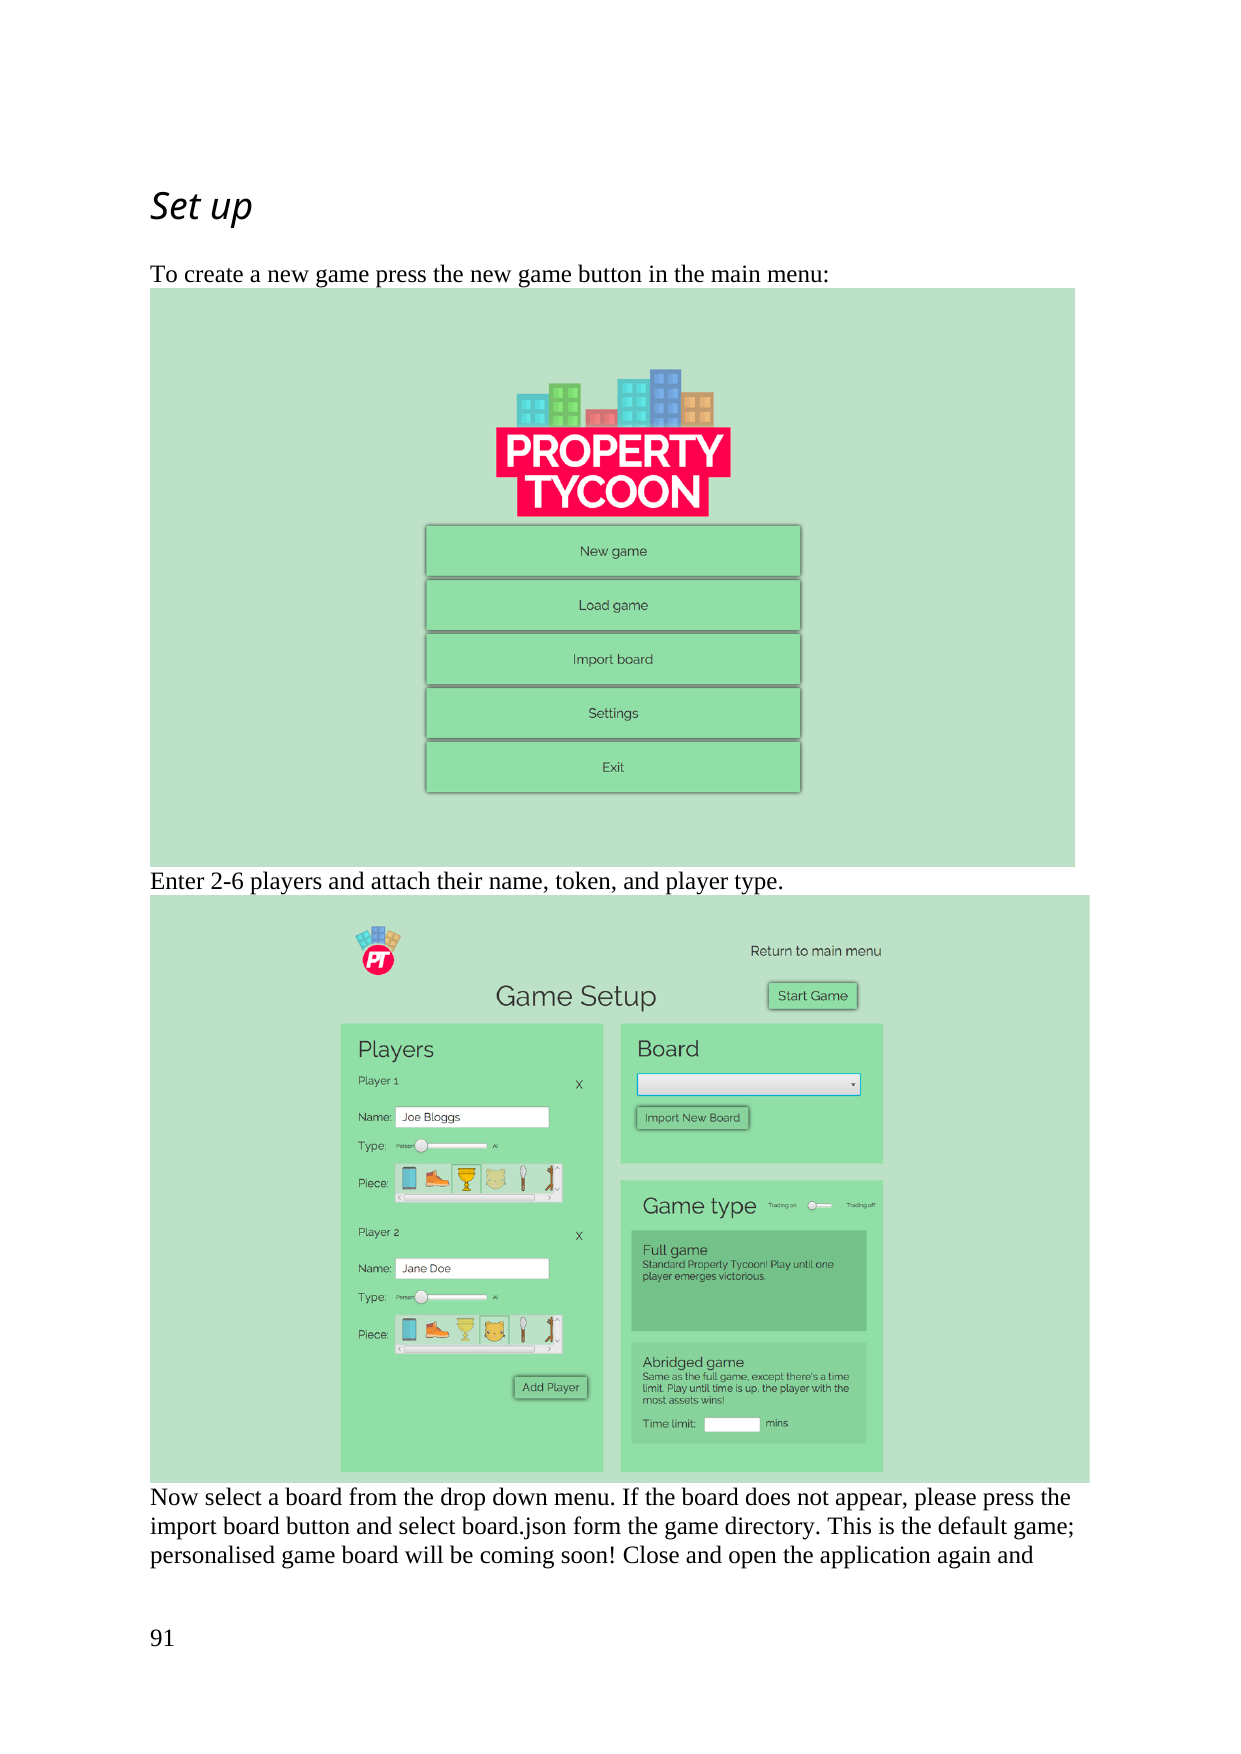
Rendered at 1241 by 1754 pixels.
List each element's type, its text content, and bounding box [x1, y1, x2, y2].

subtitle Set up [150, 179, 1090, 230]
picture [150, 895, 1090, 1483]
text To create a new game press the new game button in the main menu: [150, 259, 1090, 288]
picture [150, 288, 1075, 867]
text Enter 2-6 players and attach their name, token, and player type. [150, 866, 1090, 895]
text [150, 1483, 1090, 1568]
